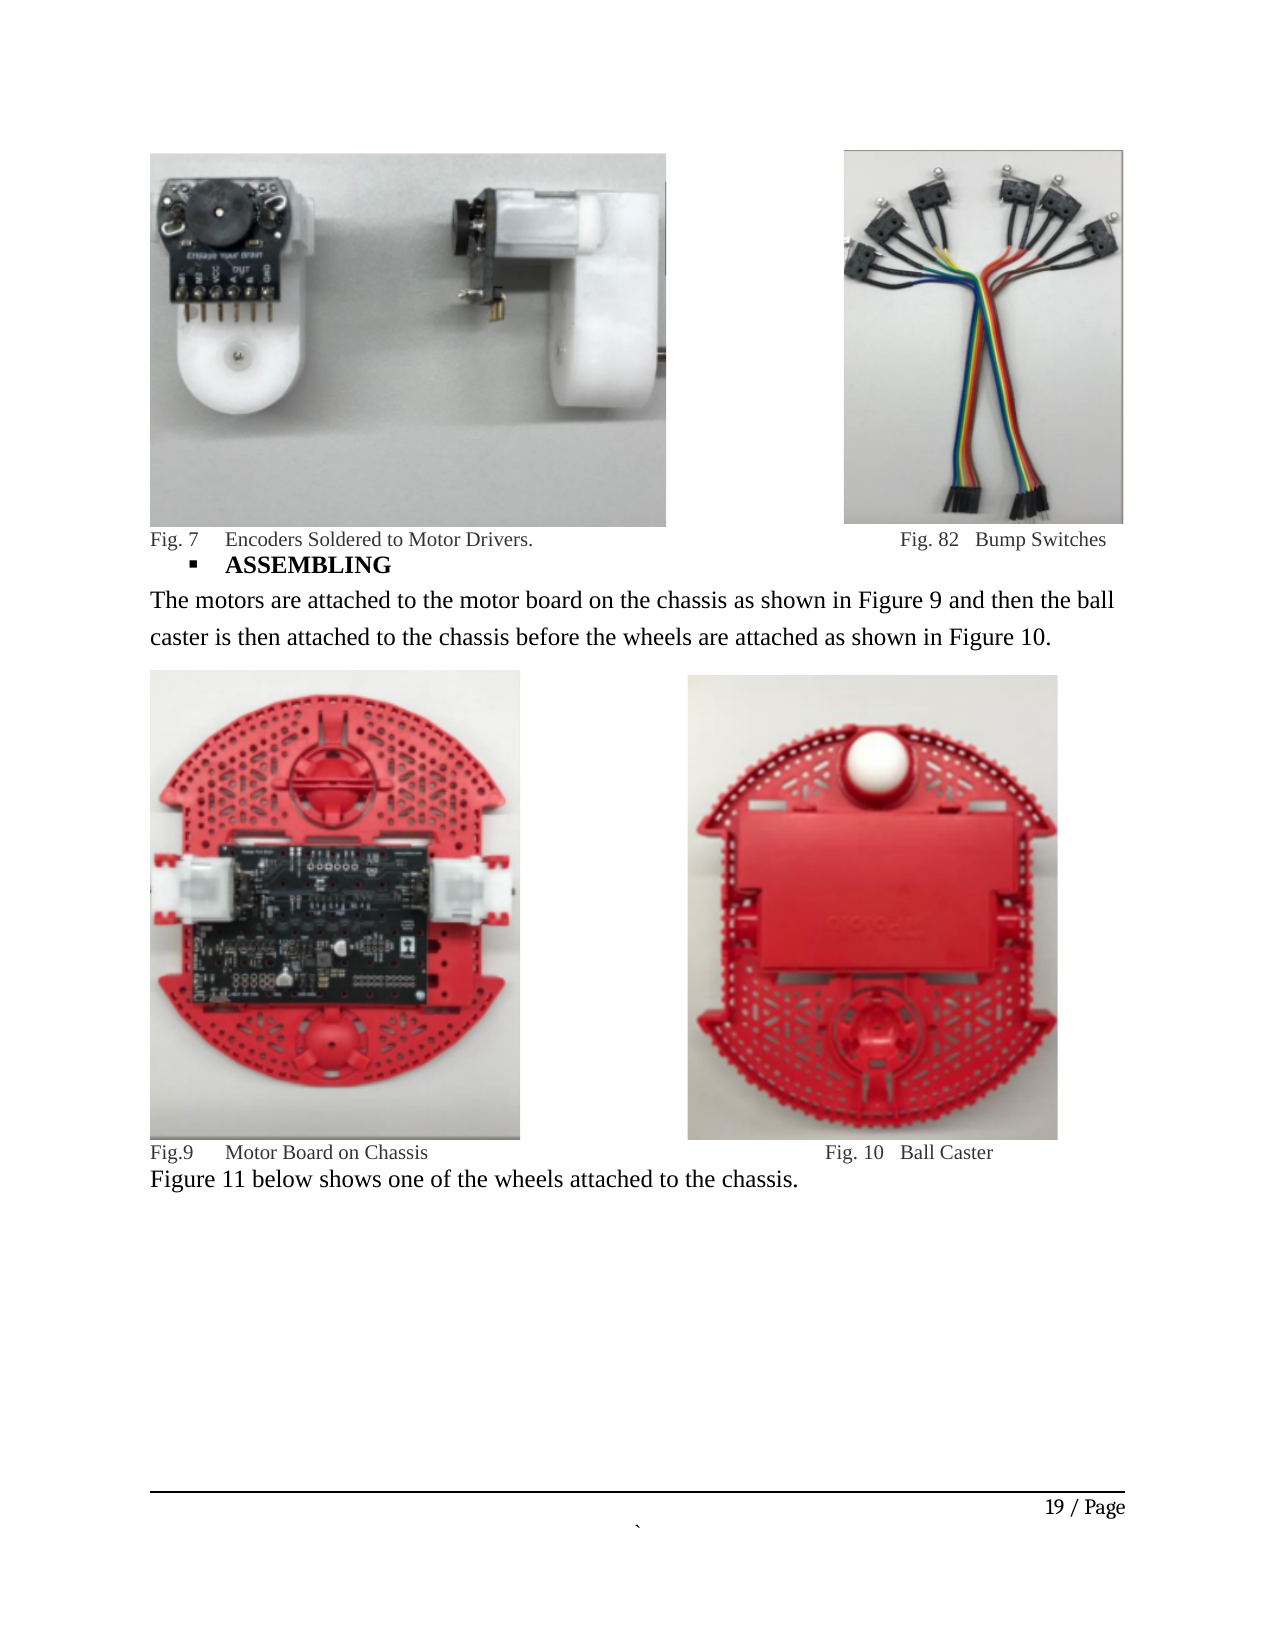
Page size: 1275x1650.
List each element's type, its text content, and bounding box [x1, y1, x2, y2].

text The motors are attached to the motor board on the chassis as shown in Figure 9 and then the ball caster is then attached to the chassis before the wheels are attached as shown in Figure 10. [150, 586, 1125, 650]
text ASSEMBLING [150, 551, 1125, 579]
text Figure 11 below shows one of the wheels attached to the chassis. [150, 1164, 1125, 1193]
text Fig. 7 Encoders Soldered to Motor Drivers. Fig. 8 Bump Switches [150, 527, 1125, 551]
picture [150, 150, 667, 527]
text Fig.9 Motor Board on Chassis Fig. 10 Ball Caster [150, 1140, 1125, 1164]
picture [150, 670, 521, 1140]
picture [687, 675, 1058, 1140]
picture [843, 150, 1124, 524]
